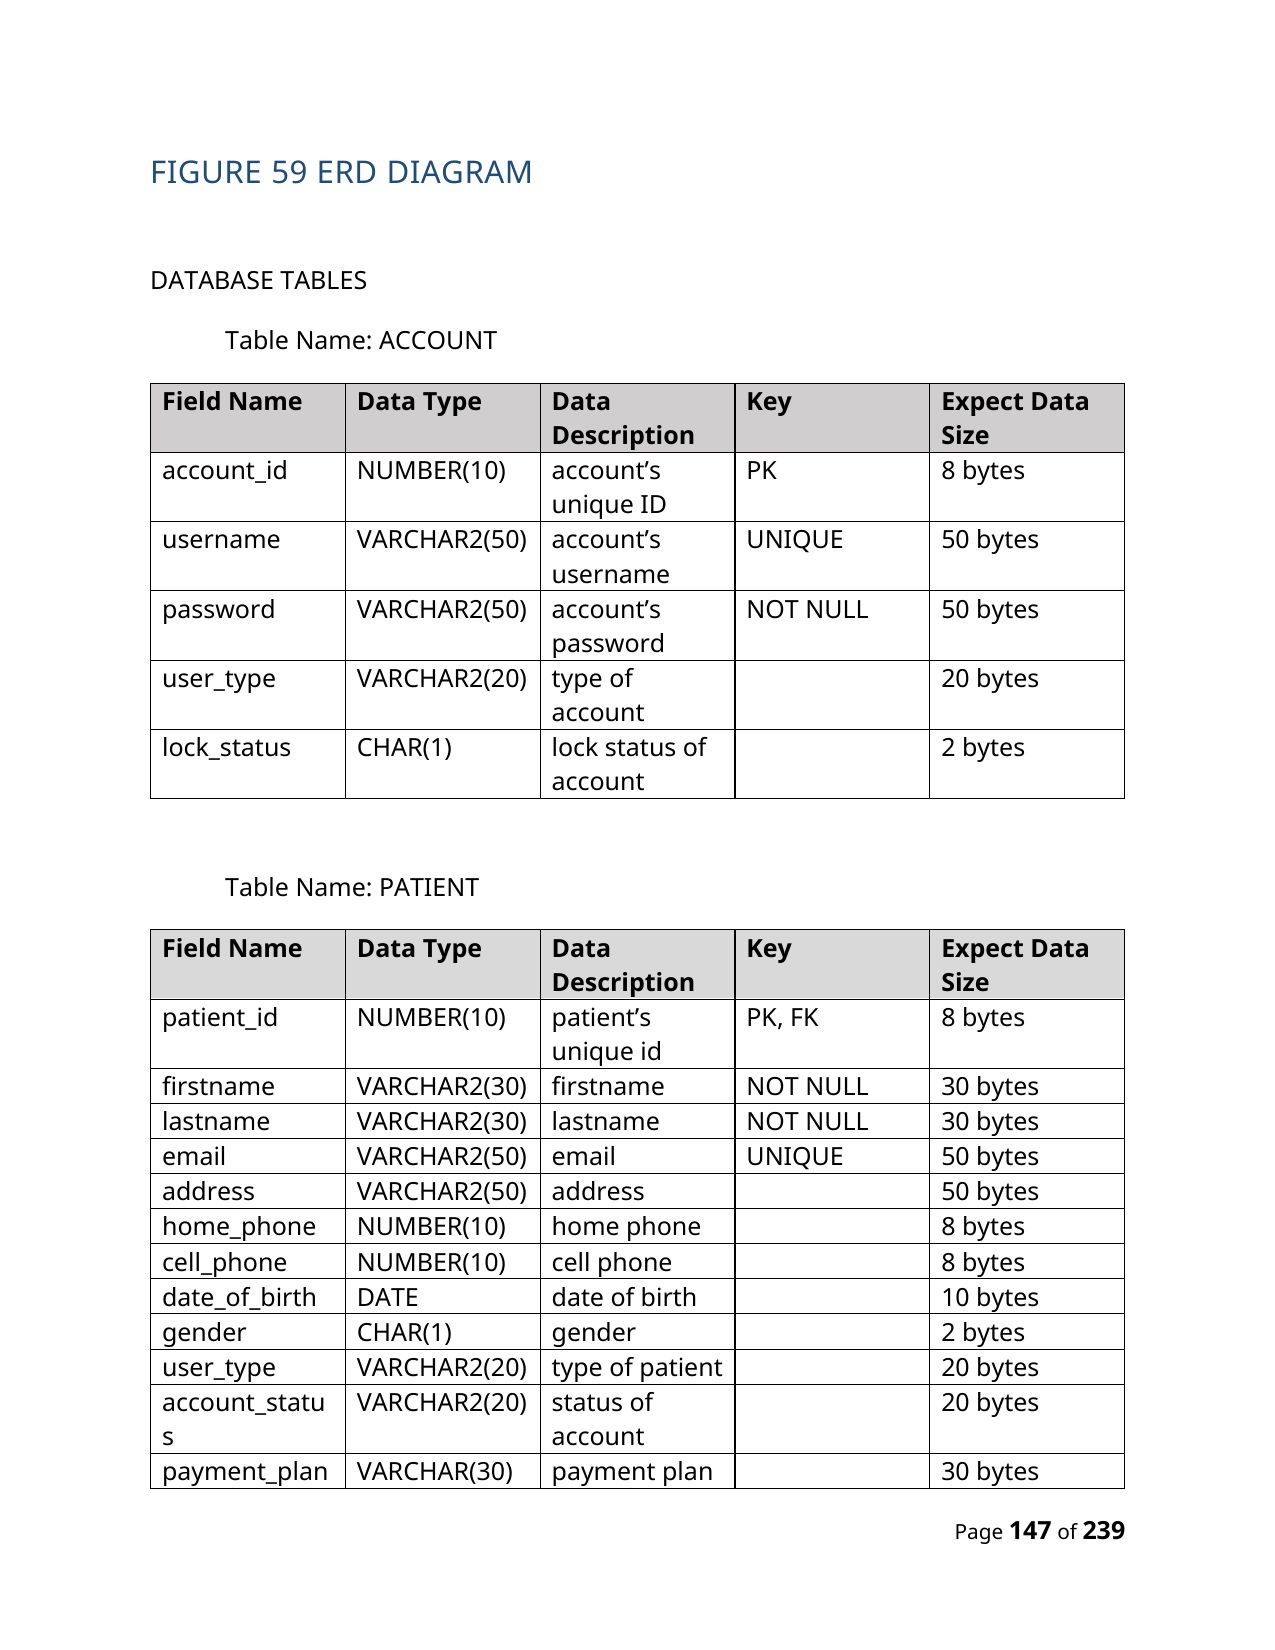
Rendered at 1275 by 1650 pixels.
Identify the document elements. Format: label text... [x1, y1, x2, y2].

table_cell 2 bytes [930, 730, 1124, 798]
table_header Field Name [151, 930, 345, 998]
table_cell password [151, 591, 345, 659]
table_header Expect Data Size [930, 930, 1124, 998]
table_header Data Description [541, 930, 734, 998]
table_header Key [736, 384, 929, 452]
table_cell UNIQUE [736, 522, 929, 590]
table_cell VARCHAR2(20) [346, 661, 540, 729]
table_cell date_of_birth [151, 1279, 345, 1313]
table_cell lastname [151, 1104, 345, 1138]
table_cell status of account [541, 1385, 734, 1453]
table_cell type of patient [541, 1350, 734, 1383]
table_cell CHAR(1) [346, 1314, 540, 1348]
table_cell lock_status [151, 730, 345, 798]
table_cell [736, 1279, 929, 1313]
table_cell [736, 1454, 929, 1488]
table_cell 20 bytes [930, 1385, 1124, 1453]
table_cell firstname [541, 1069, 734, 1103]
table_cell VARCHAR2(20) [346, 1350, 540, 1383]
table_cell [736, 730, 929, 798]
table_cell 8 bytes [930, 1244, 1124, 1278]
table_cell [736, 661, 929, 729]
table_header Data Description [541, 384, 734, 452]
table_cell gender [541, 1314, 734, 1348]
text Table Name: ACCOUNT [150, 323, 1125, 357]
table_cell VARCHAR2(50) [346, 522, 540, 590]
table_cell NUMBER(10) [346, 1244, 540, 1278]
table_cell VARCHAR2(50) [346, 1174, 540, 1208]
table_cell PK, FK [736, 1000, 929, 1068]
table_cell 8 bytes [930, 1209, 1124, 1243]
table_cell user_type [151, 1350, 345, 1383]
table_cell username [151, 522, 345, 590]
table_cell [736, 1209, 929, 1243]
table_cell 2 bytes [930, 1314, 1124, 1348]
table_cell address [151, 1174, 345, 1208]
table_cell payment plan [541, 1454, 734, 1488]
table_cell type of account [541, 661, 734, 729]
table_header Data Type [346, 384, 540, 452]
table_cell user_type [151, 661, 345, 729]
table_cell NOT NULL [736, 1104, 929, 1138]
table_cell NOT NULL [736, 591, 929, 659]
table_cell [736, 1174, 929, 1208]
table_header Data Type [346, 930, 540, 998]
table_cell 30 bytes [930, 1104, 1124, 1138]
table_cell cell phone [541, 1244, 734, 1278]
table_cell 30 bytes [930, 1454, 1124, 1488]
table_cell 8 bytes [930, 453, 1124, 521]
table_cell email [151, 1139, 345, 1173]
table_cell account’s unique ID [541, 453, 734, 521]
table_cell 8 bytes [930, 1000, 1124, 1068]
table_cell patient’s unique id [541, 1000, 734, 1068]
table_cell [736, 1385, 929, 1453]
table_header Key [736, 930, 929, 998]
table_cell VARCHAR2(50) [346, 1139, 540, 1173]
table_cell [736, 1244, 929, 1278]
table_cell cell_phone [151, 1244, 345, 1278]
table_cell VARCHAR2(30) [346, 1104, 540, 1138]
table_cell NUMBER(10) [346, 453, 540, 521]
title Figure 59 ERD Diagram [150, 150, 1125, 193]
table_cell 50 bytes [930, 591, 1124, 659]
table_cell home phone [541, 1209, 734, 1243]
table_cell email [541, 1139, 734, 1173]
table_cell VARCHAR2(50) [346, 591, 540, 659]
table_cell firstname [151, 1069, 345, 1103]
table_cell 50 bytes [930, 1174, 1124, 1208]
table_cell NUMBER(10) [346, 1209, 540, 1243]
table_cell 20 bytes [930, 1350, 1124, 1383]
table_cell PK [736, 453, 929, 521]
table_cell VARCHAR2(20) [346, 1385, 540, 1453]
table_cell [736, 1314, 929, 1348]
table_cell 50 bytes [930, 1139, 1124, 1173]
table_cell payment_plan [151, 1454, 345, 1488]
text DATABASE TABLES [150, 263, 1125, 297]
table_cell 30 bytes [930, 1069, 1124, 1103]
table_cell gender [151, 1314, 345, 1348]
table_cell DATE [346, 1279, 540, 1313]
table_cell VARCHAR(30) [346, 1454, 540, 1488]
table_cell UNIQUE [736, 1139, 929, 1173]
table_cell NUMBER(10) [346, 1000, 540, 1068]
table_cell account’s username [541, 522, 734, 590]
table_cell lastname [541, 1104, 734, 1138]
table_cell VARCHAR2(30) [346, 1069, 540, 1103]
table_cell lock status of account [541, 730, 734, 798]
table_cell home_phone [151, 1209, 345, 1243]
table_cell patient_id [151, 1000, 345, 1068]
table_cell 20 bytes [930, 661, 1124, 729]
table_cell [736, 1350, 929, 1383]
table_header Field Name [151, 384, 345, 452]
table_cell NOT NULL [736, 1069, 929, 1103]
text Table Name: PATIENT [150, 869, 1125, 903]
table_cell address [541, 1174, 734, 1208]
table_cell date of birth [541, 1279, 734, 1313]
table_cell 10 bytes [930, 1279, 1124, 1313]
table_cell CHAR(1) [346, 730, 540, 798]
table_cell account_id [151, 453, 345, 521]
table_cell 50 bytes [930, 522, 1124, 590]
table_cell account’s password [541, 591, 734, 659]
table_header Expect Data Size [930, 384, 1124, 452]
table_cell account_status [151, 1385, 345, 1453]
